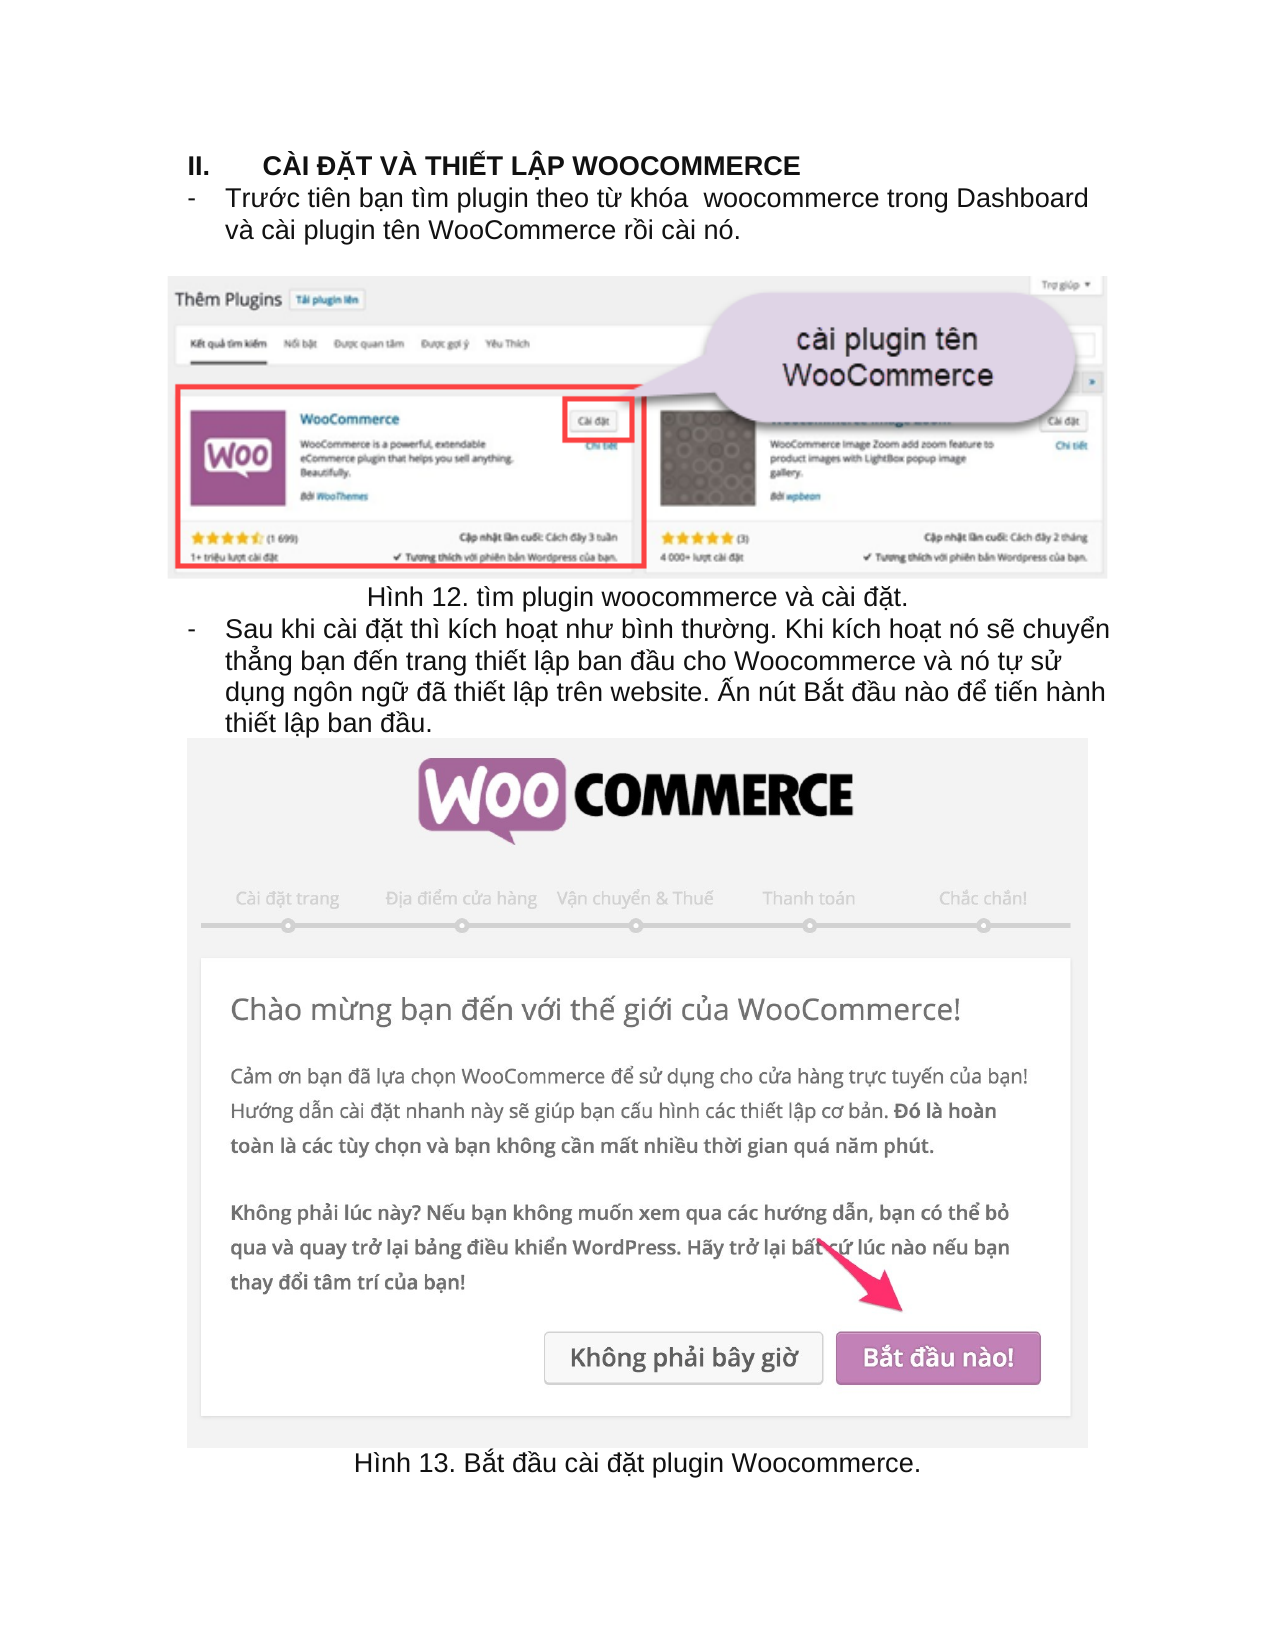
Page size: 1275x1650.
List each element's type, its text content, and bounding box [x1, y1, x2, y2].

list Sau khi cài đặt thì kích hoạt như bình thường. Khi kích hoạt nó sẽ chuyển thẳng bạn đến trang thiết lập ban đầu cho Woocommerce và nó tự sử dụng ngôn ngữ đã thiết lập trên website. Ấn nút Bắt đầu nào để tiến hành thiết lập ban đầu. [187, 612, 1125, 738]
list CÀI ĐẶT VÀ THIẾT LẬP WOOCOMMERCE [187, 150, 1125, 181]
list Trước tiên bạn tìm plugin theo từ khóa woocommerce trong Dashboard và cài plugin tên WooCommerce rồi cài nó. [187, 181, 1125, 246]
text Hình 13. Bắt đầu cài đặt plugin Woocommerce. [150, 1447, 1125, 1478]
text Hình 12. tìm plugin woocommerce và cài đặt. [150, 581, 1125, 612]
picture [187, 738, 1088, 1448]
picture [167, 276, 1108, 581]
